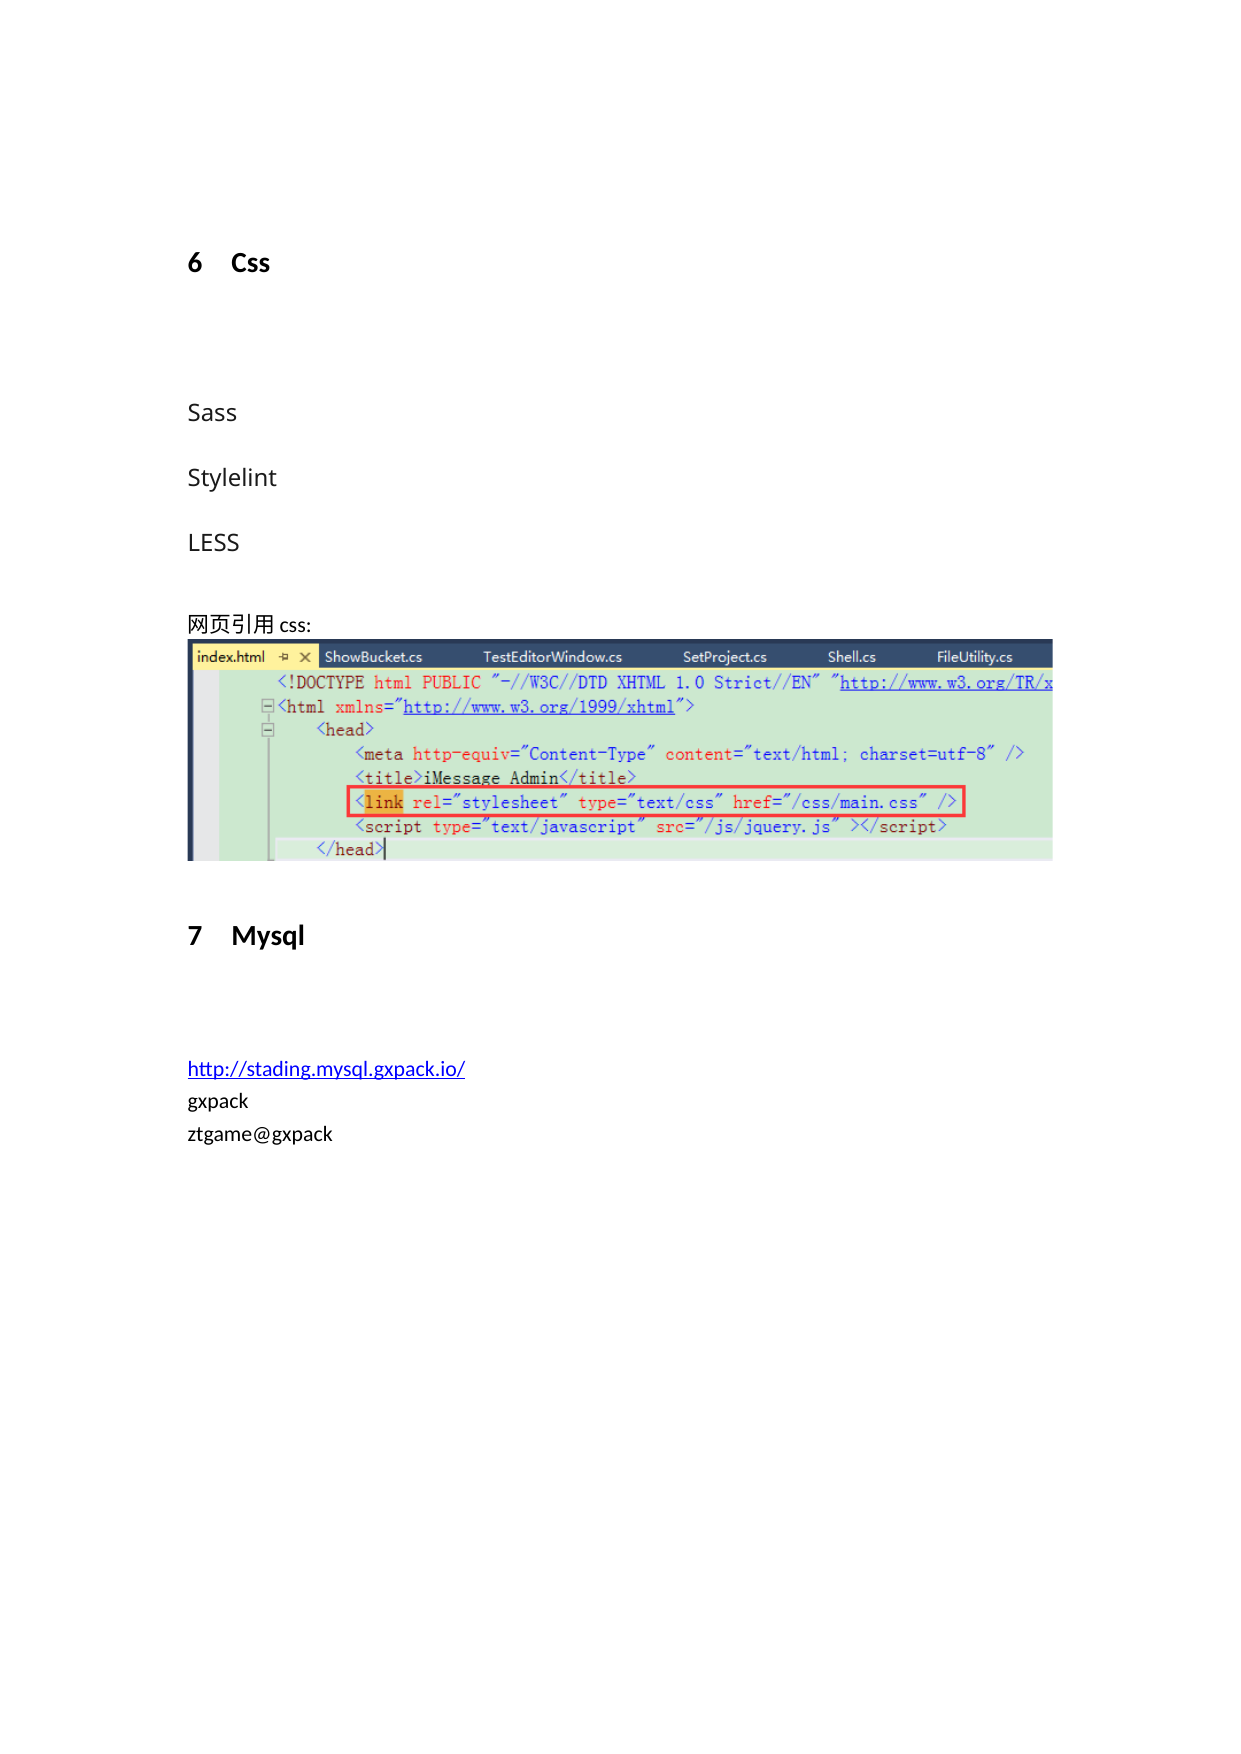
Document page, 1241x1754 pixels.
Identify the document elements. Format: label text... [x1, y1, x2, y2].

subtitle Css [187, 230, 1053, 295]
picture [187, 639, 1053, 861]
subtitle Mysql [187, 902, 1053, 967]
text Stylelint [187, 444, 1053, 509]
text gxpack [187, 1084, 1053, 1117]
text LESS [187, 509, 1053, 574]
text http://stading.mysql.gxpack.io/ [187, 1052, 1053, 1084]
text 网页引用css: [187, 607, 1053, 639]
text ztgame@gxpack [187, 1117, 1053, 1149]
text Sass [187, 379, 1053, 444]
